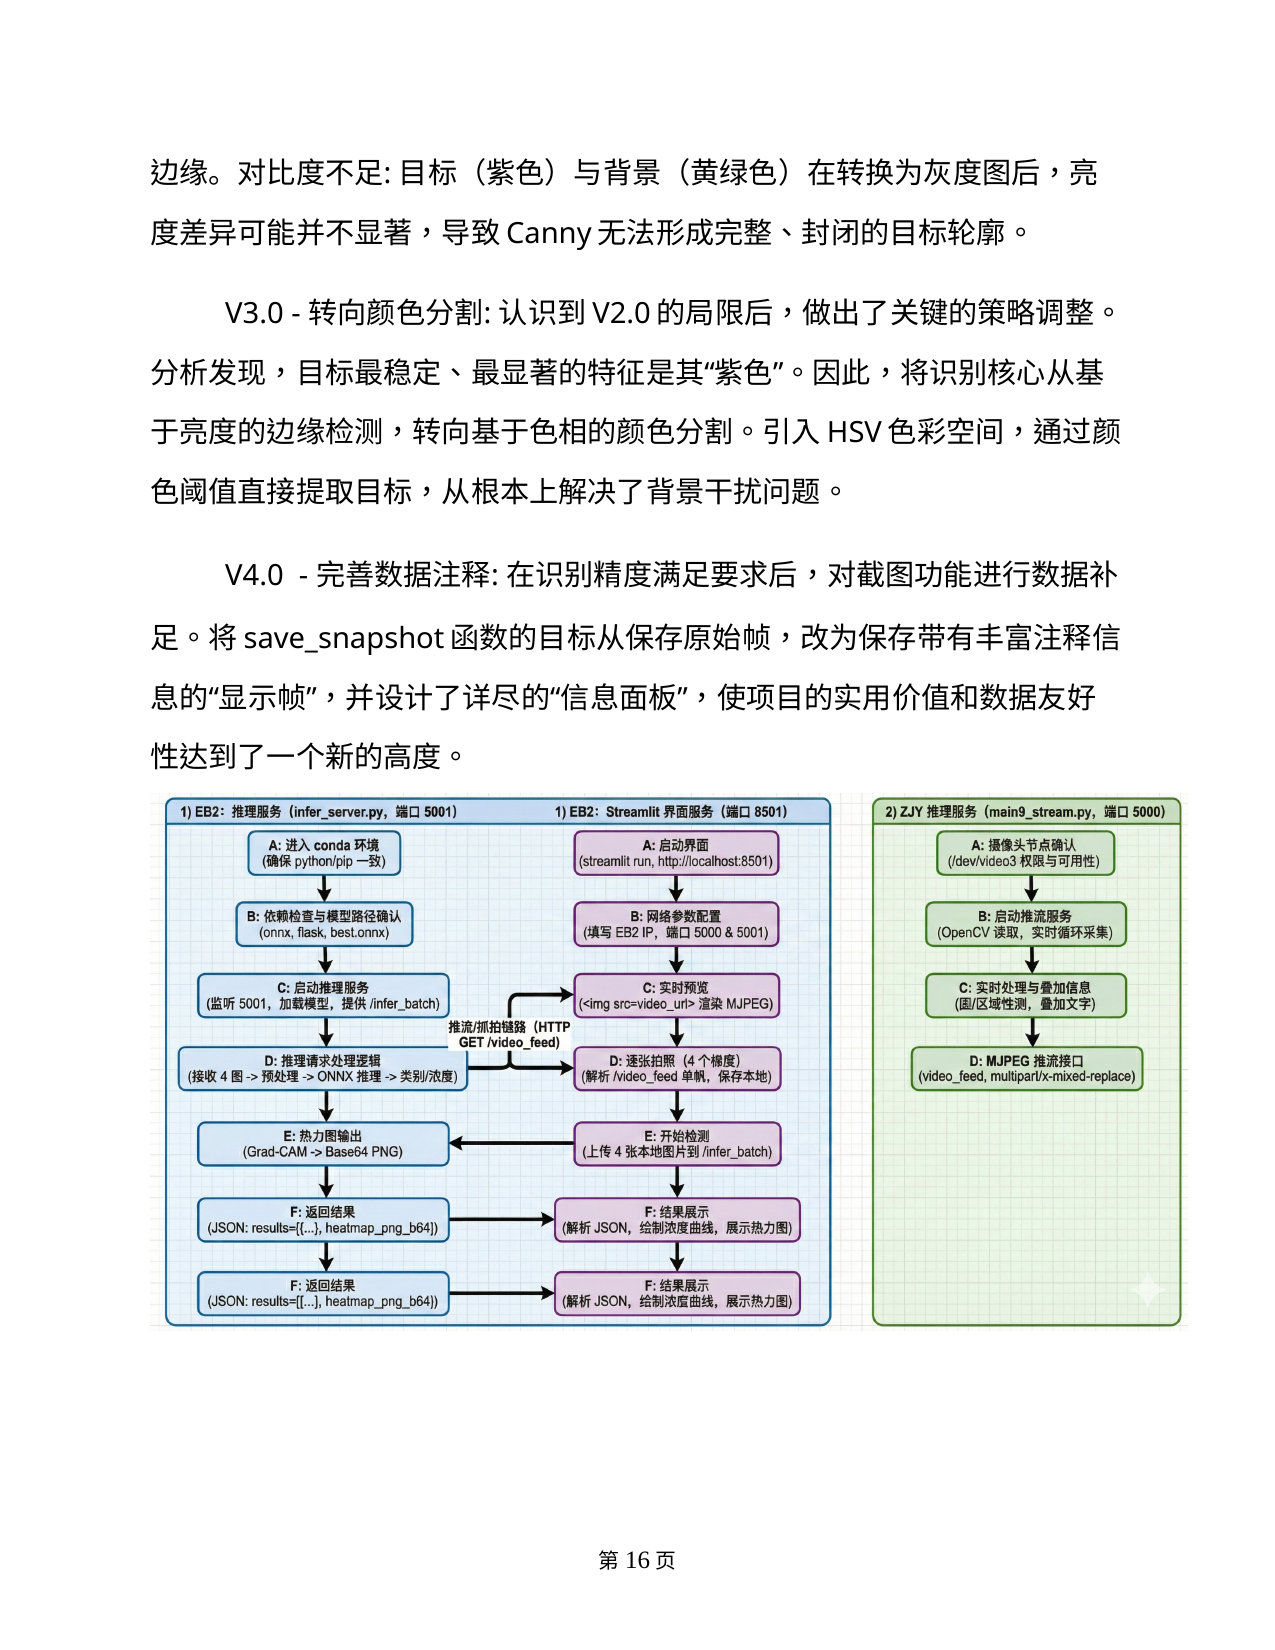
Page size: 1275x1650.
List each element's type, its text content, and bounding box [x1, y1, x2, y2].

text V3.0 - 转向颜色分割: 认识到V2.0的局限后，做出了关键的策略调整。分析发现，目标最稳定、最显著的特征是其“紫色”。因此，将识别核心从基于亮度的边缘检测，转向基于色相的颜色分割。引入HSV色彩空间，通过颜色阈值直接提取目标，从根本上解决了背景干扰问题。 [150, 292, 1125, 511]
picture [150, 793, 1189, 1331]
text V4.0 - 完善数据注释: 在识别精度满足要求后，对截图功能进行数据补足。将save_snapshot函数的目标从保存原始帧，改为保存带有丰富注释信息的“显示帧”，并设计了详尽的“信息面板”，使项目的实用价值和数据友好性达到了一个新的高度。 [150, 551, 1125, 793]
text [150, 150, 1125, 252]
